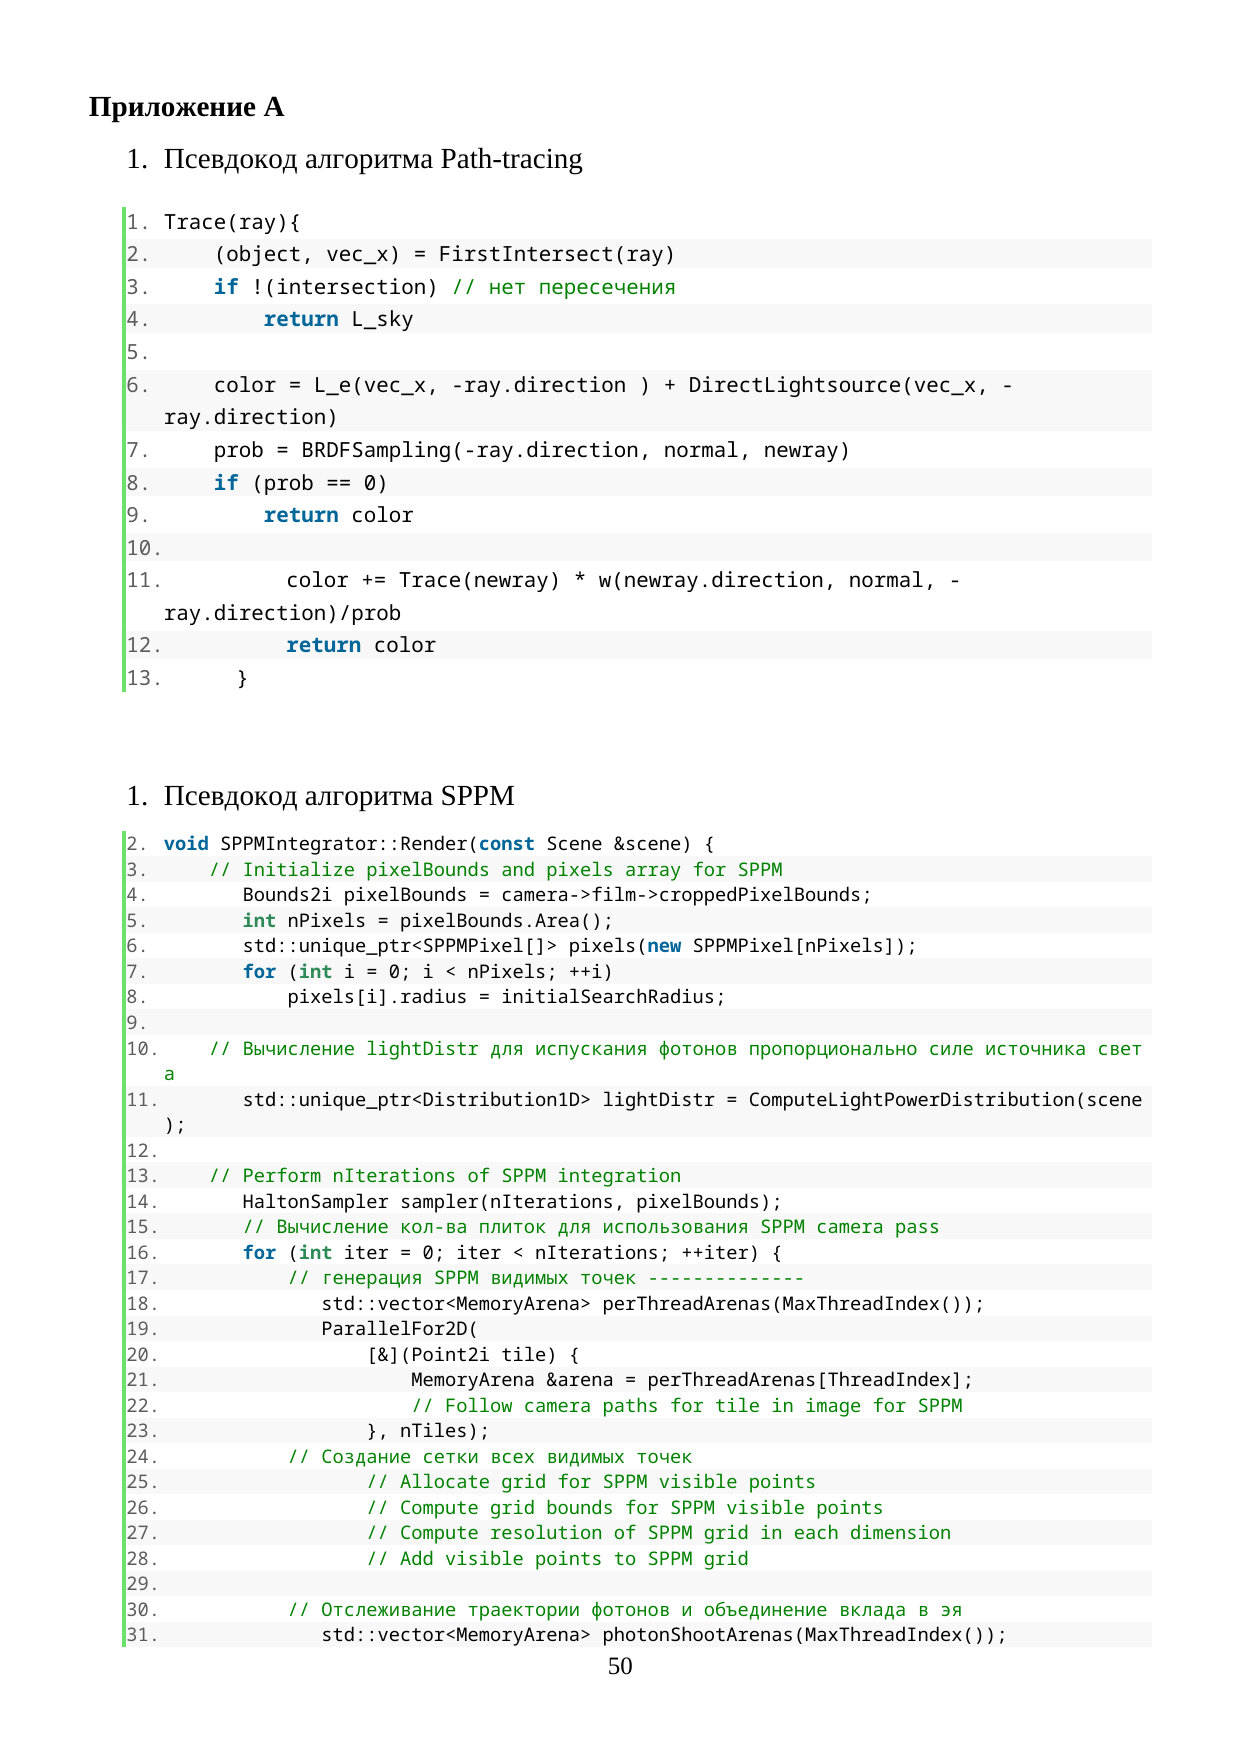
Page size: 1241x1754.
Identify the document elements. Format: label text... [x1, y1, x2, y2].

list // Вычисление кол-ва плиток для использования SPPM camera pass [126, 1213, 1152, 1239]
list // Compute grid bounds for SPPM visible points [126, 1494, 1152, 1520]
list prob = BRDFSampling(-ray.direction, normal, newray) [126, 435, 1152, 463]
list // Создание сетки всех видимых точек [126, 1443, 1152, 1469]
list std::vector<MemoryArena> perThreadArenas(MaxThreadIndex()); [126, 1290, 1152, 1316]
list int nPixels = pixelBounds.Area(); [126, 907, 1152, 933]
list return color [126, 631, 1152, 659]
list } [126, 663, 1152, 692]
list return L_sky [126, 304, 1152, 333]
list for (int i = 0; i < nPixels; ++i) [126, 958, 1152, 984]
list if !(intersection) // нет пересечения [126, 272, 1152, 300]
list (object, vec_x) = FirstIntersect(ray) [126, 239, 1152, 268]
list Псевдокод алгоритма SPPM [126, 778, 1152, 811]
list std::unique_ptr<SPPMPixel[]> pixels(new SPPMPixel[nPixels]); [126, 933, 1152, 958]
list color = L_e(vec_x, -ray.direction ) + DirectLightsource(vec_x, -ray.direction) [126, 370, 1152, 431]
list [&](Point2i tile) { [126, 1341, 1152, 1367]
list HaltonSampler sampler(nIterations, pixelBounds); [126, 1188, 1152, 1213]
list // генерация SPPM видимых точек -------------- [126, 1264, 1152, 1290]
list // Вычисление lightDistr для испускания фотонов пропорционально силе источника света [126, 1035, 1152, 1086]
list Псевдокод алгоритма Path-tracing [126, 141, 1152, 175]
text Приложение А [89, 89, 1152, 122]
list // Perform nIterations of SPPM integration [126, 1162, 1152, 1188]
list if (prob == 0) [126, 468, 1152, 496]
list Trace(ray){ [126, 207, 1152, 235]
list }, nTiles); [126, 1418, 1152, 1443]
list // Follow camera paths for tile in image for SPPM [126, 1392, 1152, 1418]
list std::unique_ptr<Distribution1D> lightDistr = ComputeLightPowerDistribution(scene); [126, 1086, 1152, 1137]
list return color [126, 500, 1152, 529]
list // Add visible points to SPPM grid [126, 1545, 1152, 1571]
list color += Trace(newray) * w(newray.direction, normal, -ray.direction)/prob [126, 565, 1152, 626]
list MemoryArena &arena = perThreadArenas[ThreadIndex]; [126, 1367, 1152, 1392]
list // Отслеживание траектории фотонов и объединение вклада в эя [126, 1596, 1152, 1622]
list // Allocate grid for SPPM visible points [126, 1469, 1152, 1494]
list // Compute resolution of SPPM grid in each dimension [126, 1520, 1152, 1545]
list void SPPMIntegrator::Render(const Scene &scene) { [126, 831, 1152, 856]
list for (int iter = 0; iter < nIterations; ++iter) { [126, 1239, 1152, 1264]
list ParallelFor2D( [126, 1316, 1152, 1341]
list Bounds2i pixelBounds = camera->film->croppedPixelBounds; [126, 882, 1152, 907]
list // Initialize pixelBounds and pixels array for SPPM [126, 856, 1152, 882]
list pixels[i].radius = initialSearchRadius; [126, 984, 1152, 1009]
list std::vector<MemoryArena> photonShootArenas(MaxThreadIndex()); [126, 1622, 1152, 1647]
